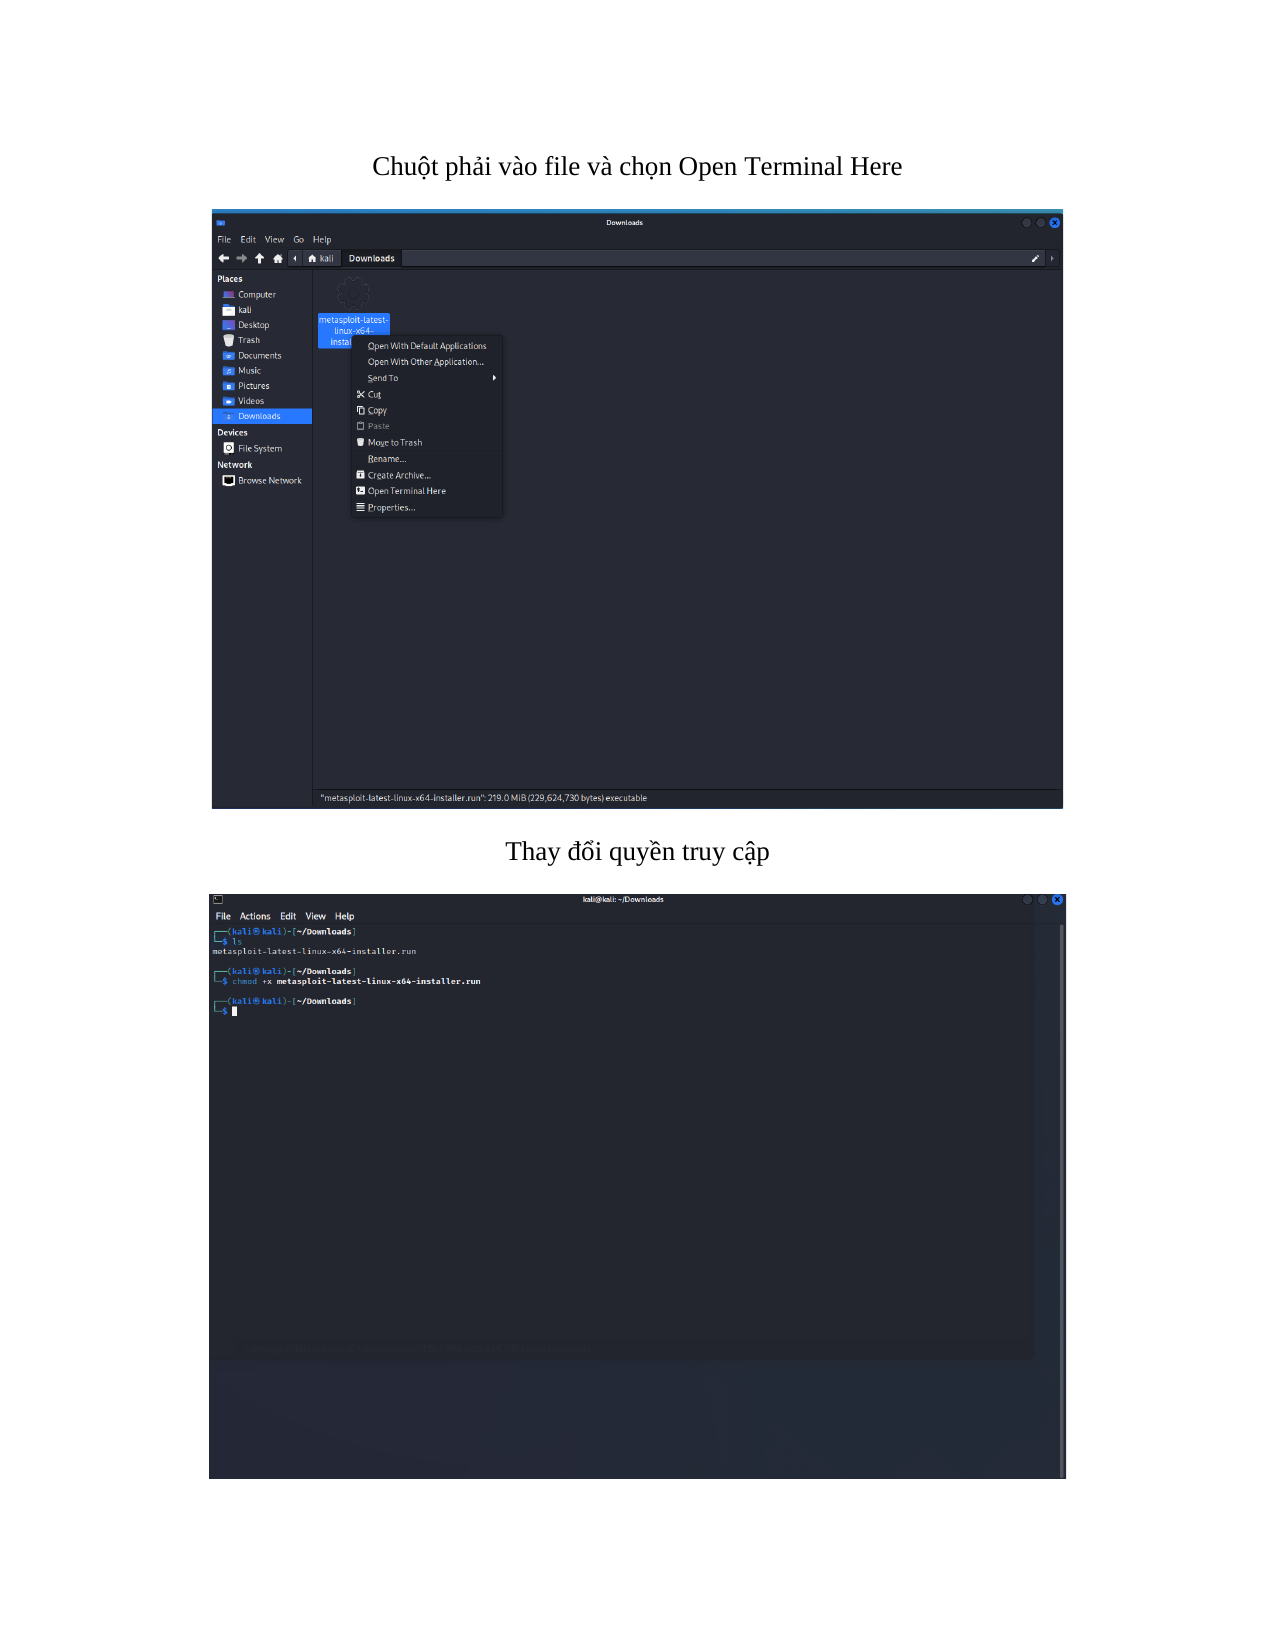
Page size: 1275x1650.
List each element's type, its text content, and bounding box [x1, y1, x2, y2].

text Chuột phải vào file và chọn Open Terminal Here [150, 150, 1125, 181]
picture [211, 209, 1064, 809]
text Thay đổi quyền truy cập [150, 835, 1125, 866]
picture [209, 894, 1067, 1479]
